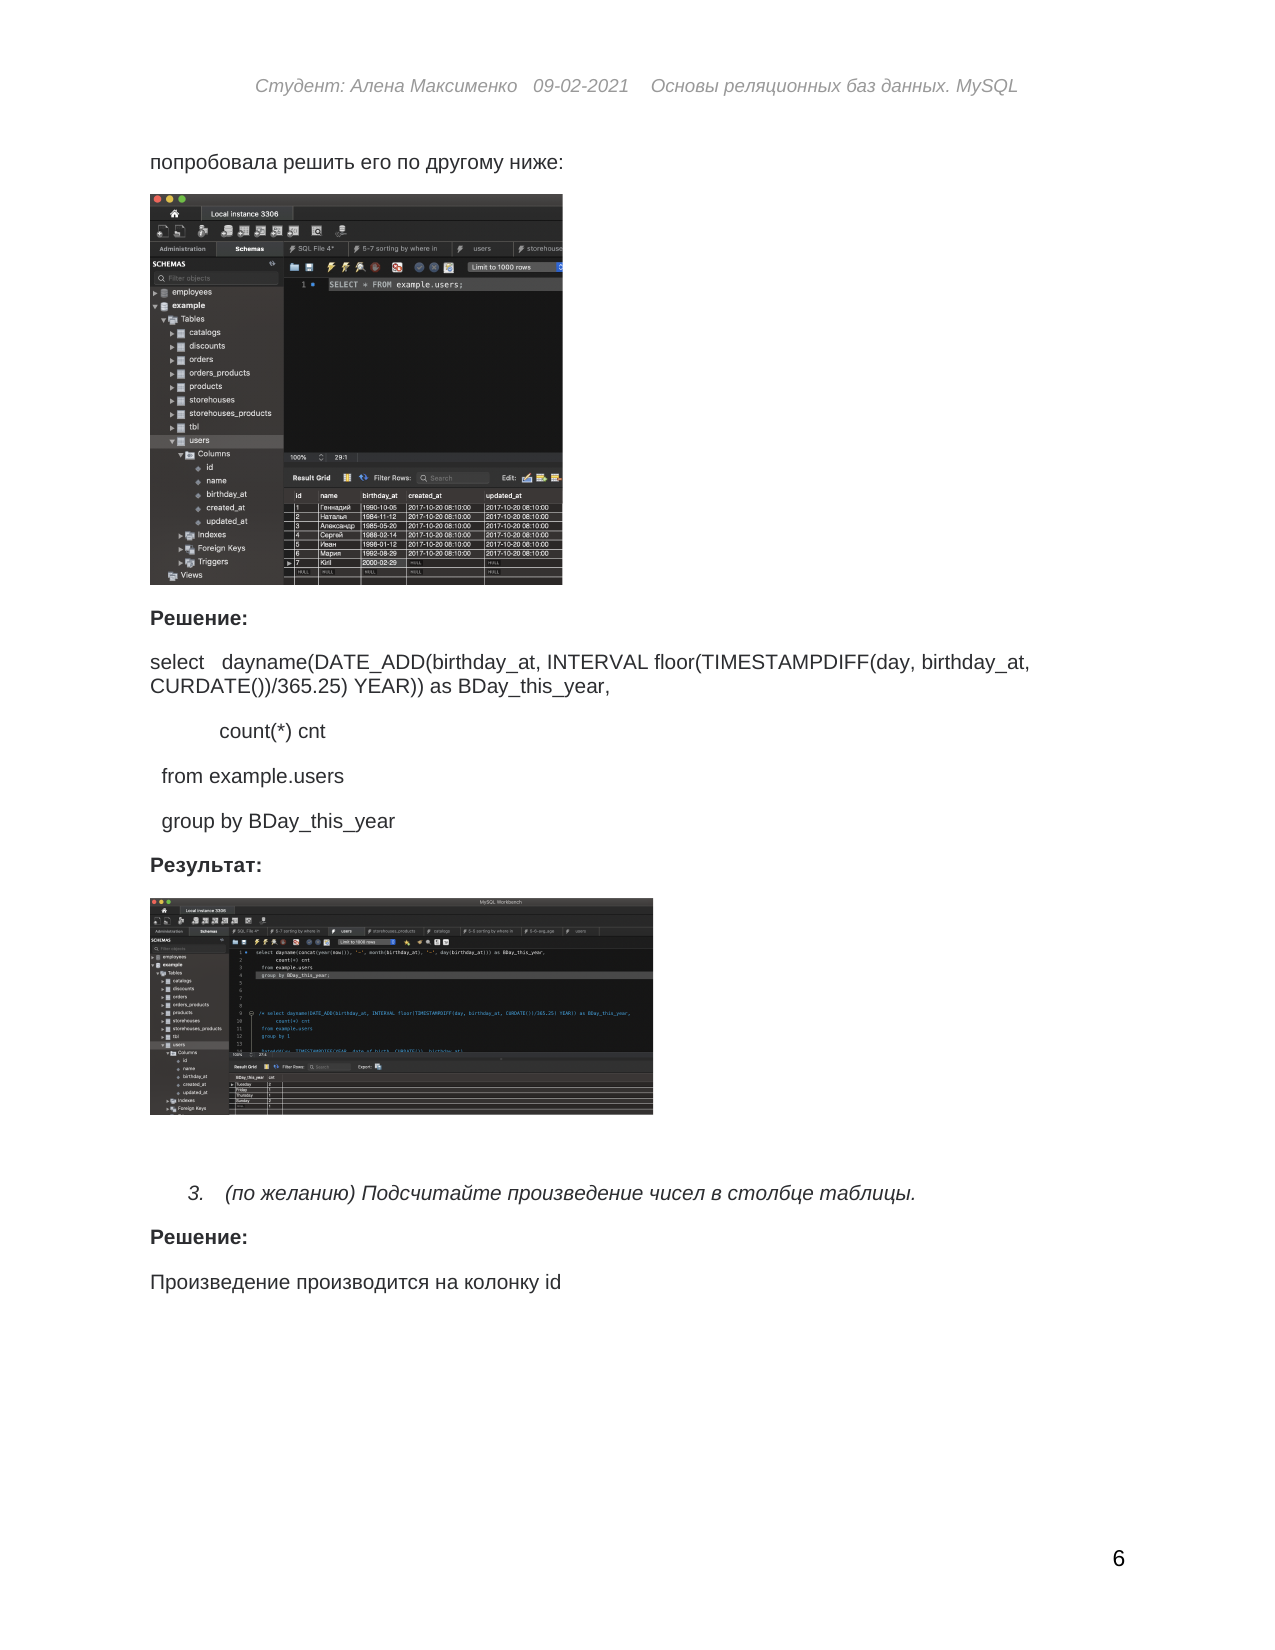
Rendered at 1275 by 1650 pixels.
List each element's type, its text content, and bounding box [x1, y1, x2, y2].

text Произведение производится на колонку id [150, 1270, 1125, 1294]
text Результат: [150, 853, 1125, 877]
text from example.users [150, 764, 1125, 788]
list (по желанию) Подсчитайте произведение чисел в столбце таблицы. [187, 1180, 1125, 1204]
text Решение: [150, 1225, 1125, 1249]
text Решение: [150, 605, 1125, 629]
text group by BDay_this_year [150, 808, 1125, 832]
text select dayname(DATE_ADD(birthday_at, INTERVAL floor(TIMESTAMPDIFF(day, birthday_at, CURDATE())/365.25) YEAR)) as BDay_this_year, [150, 650, 1125, 698]
picture [150, 194, 563, 585]
text count(*) cnt [150, 719, 1125, 743]
picture [150, 898, 654, 1115]
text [150, 150, 1125, 174]
